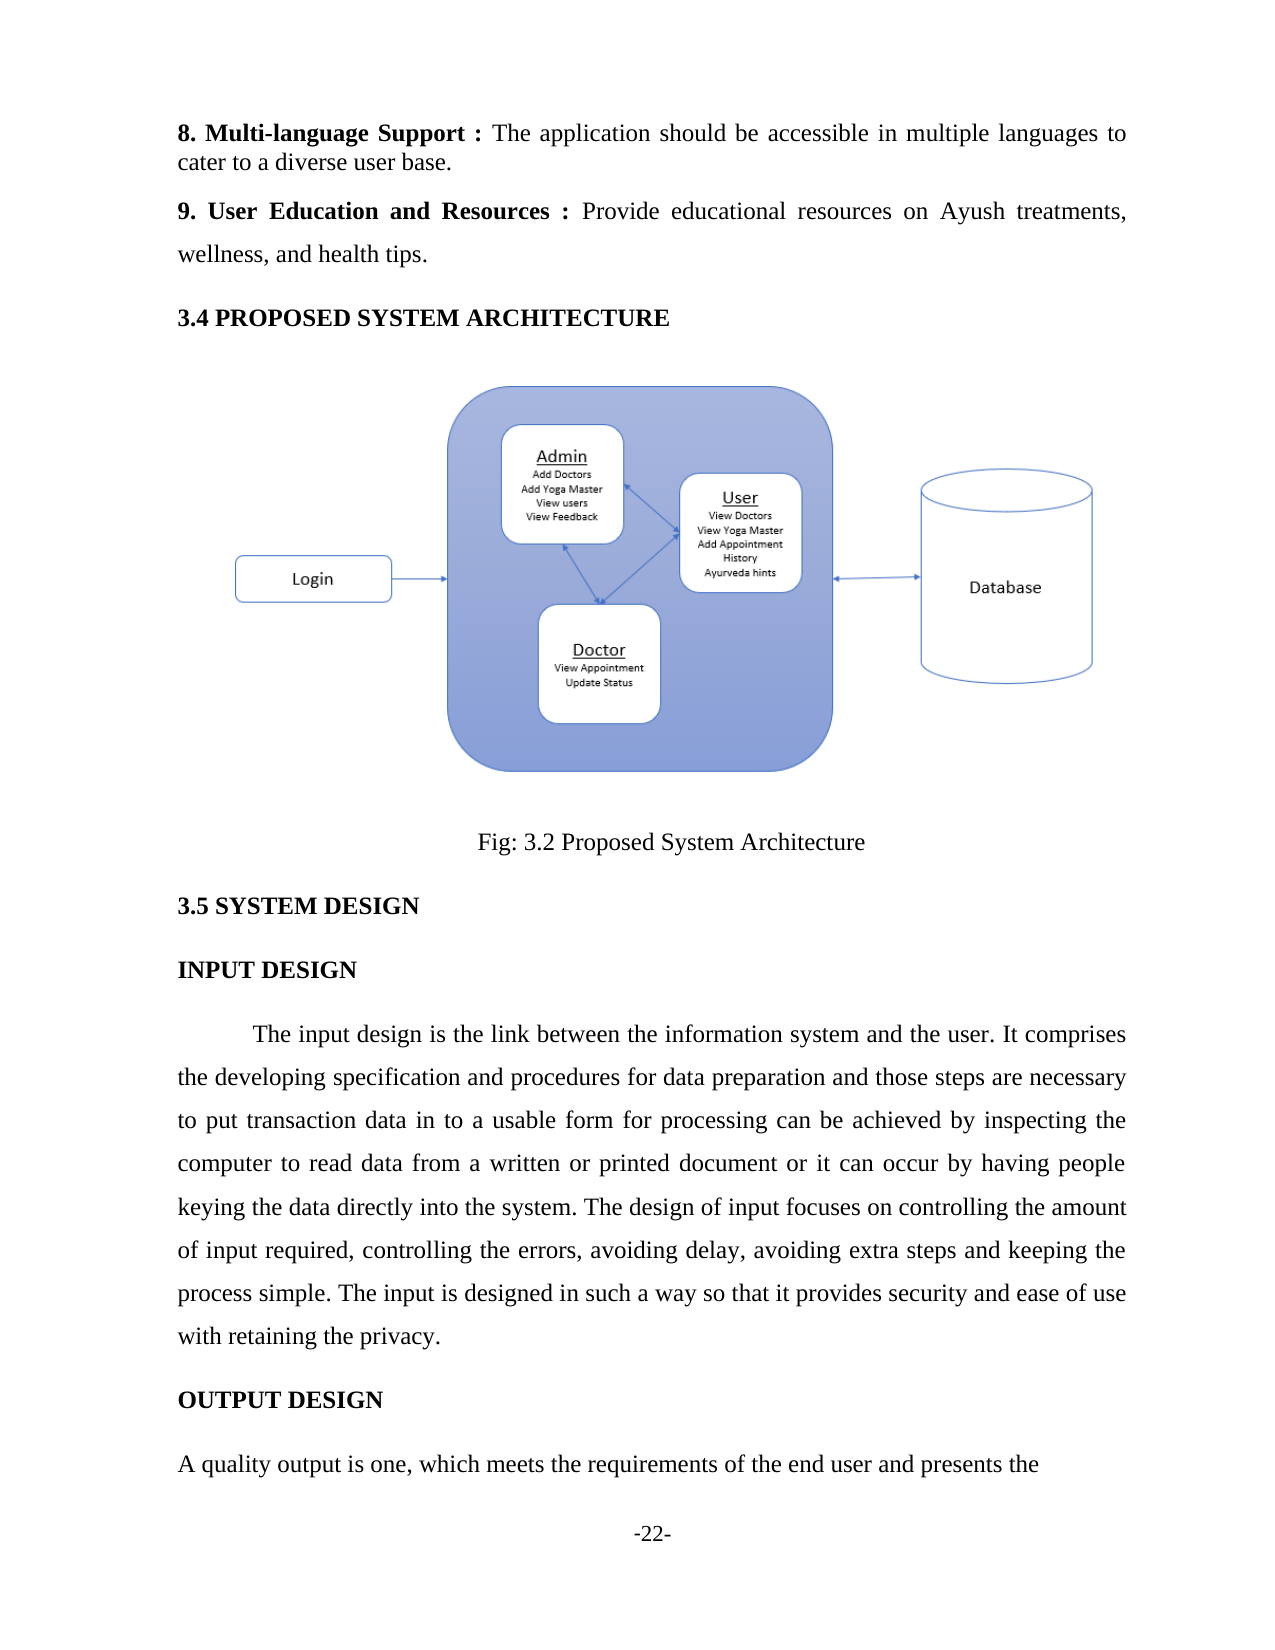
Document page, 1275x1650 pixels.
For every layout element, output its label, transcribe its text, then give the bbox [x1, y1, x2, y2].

text 3.5 SYSTEM DESIGN [177, 891, 1127, 920]
text A quality output is one, which meets the requirements of the end user and presents the [177, 1449, 1127, 1478]
text 3.4 PROPOSED SYSTEM ARCHITECTURE [177, 303, 1127, 332]
text 9. User Education and Resources : Provide educational resources on Ayush treatments, wellness, and health tips. [177, 196, 1127, 268]
list 8. Multi-language Support : The application should be accessible in multiple languages to cater to a diverse user base. [177, 118, 1127, 176]
text The input design is the link between the information system and the user. It comprises the developing specification and procedures for data preparation and those steps are necessary to put transaction data in to a usable form for processing can be achieved by inspecting the computer to read data from a written or printed document or it can occur by having people keying the data directly into the system. The design of input focuses on controlling the amount of input required, controlling the errors, avoiding delay, avoiding extra steps and keeping the process simple. The input is designed in such a way so that it provides security and ease of use with retaining the privacy. [177, 1019, 1127, 1350]
picture [177, 367, 1118, 793]
text INPUT DESIGN [177, 955, 1127, 984]
text OUTPUT DESIGN [177, 1385, 1127, 1414]
text Fig: 3.2 Proposed System Architecture [177, 827, 1127, 856]
